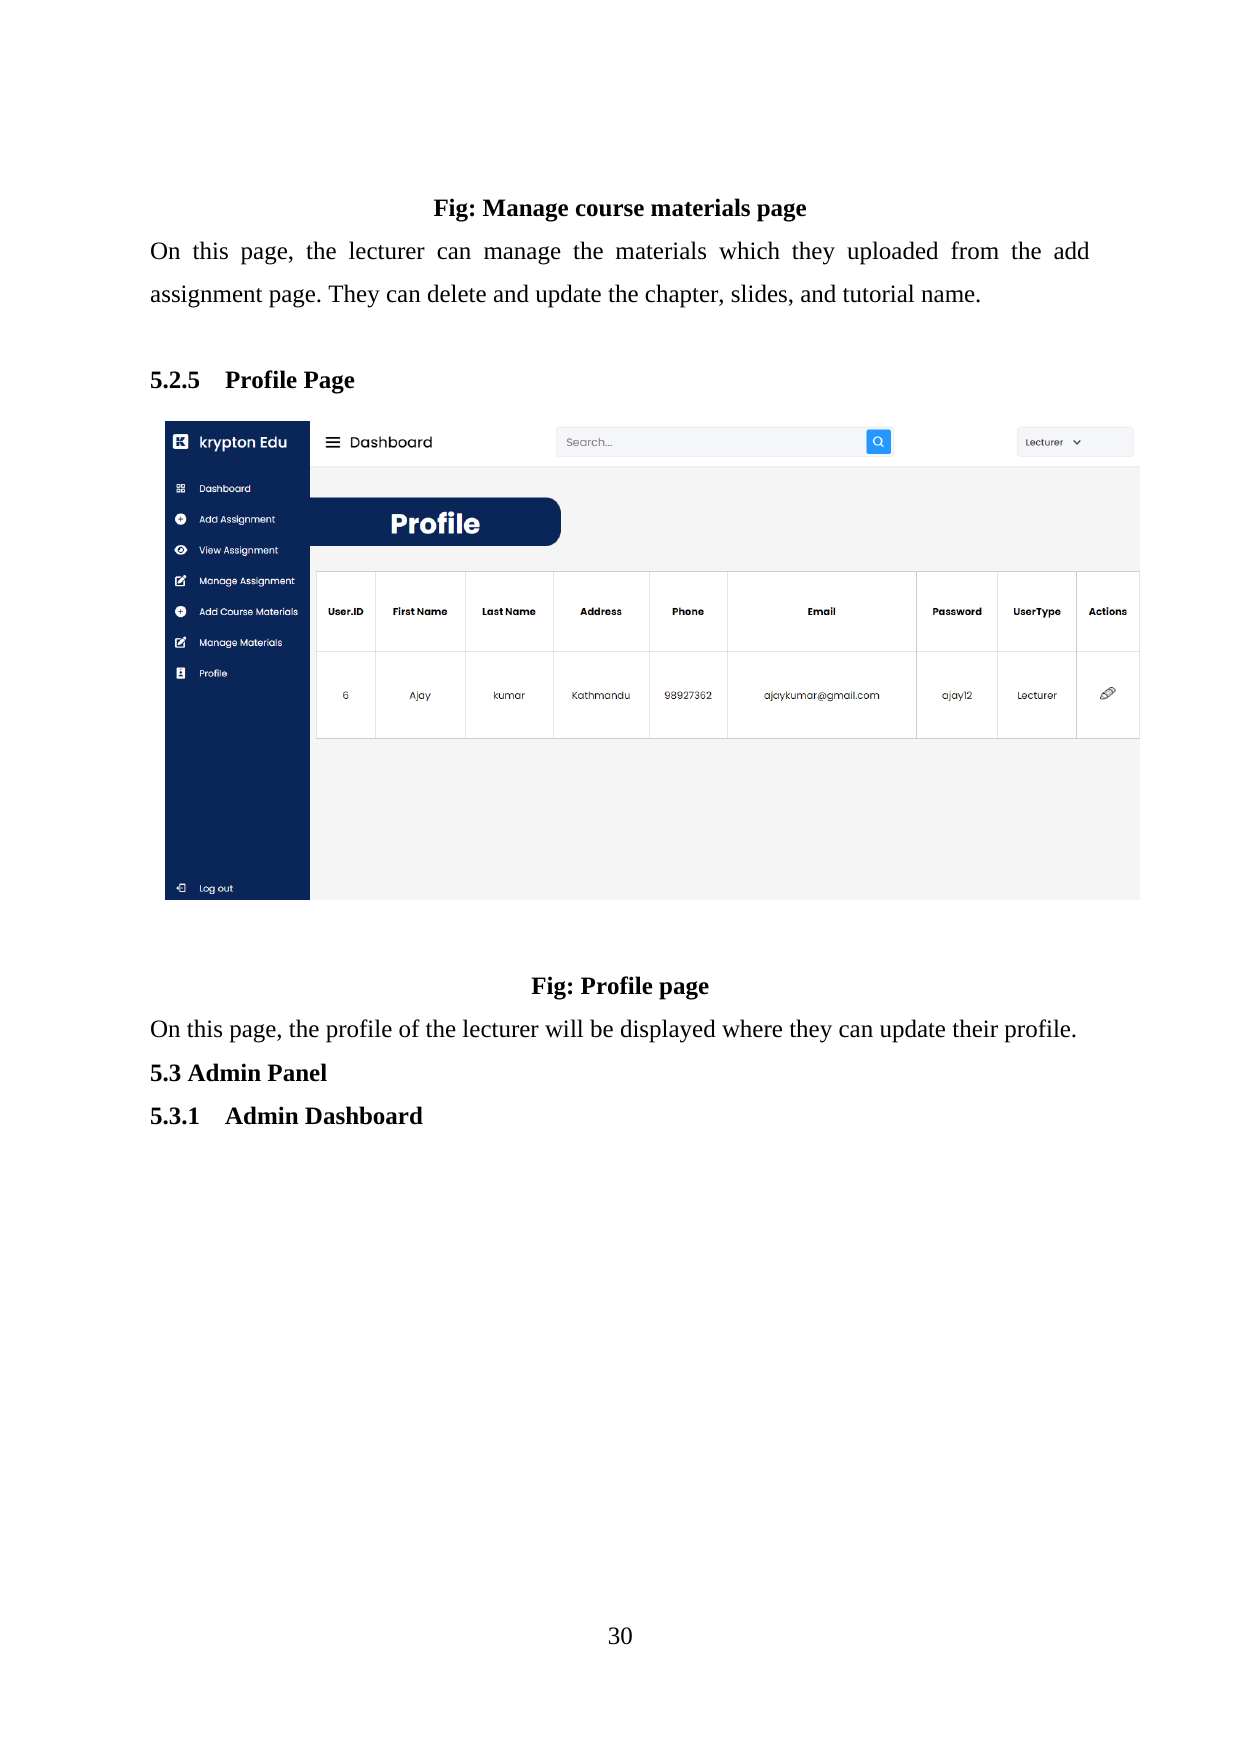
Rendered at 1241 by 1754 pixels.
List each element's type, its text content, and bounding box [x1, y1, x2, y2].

list Admin Dashboard [150, 1101, 1090, 1129]
text On this page, the profile of the lecturer will be displayed where they can update their profile. [150, 1014, 1090, 1043]
text Fig: Manage course materials page [150, 193, 1090, 222]
picture [165, 421, 1141, 900]
text Fig: Profile page [150, 971, 1090, 1000]
list Profile Page [150, 366, 1090, 394]
text On this page, the lecturer can manage the materials which they uploaded from the add assignment page. They can delete and update the chapter, slides, and tutorial name. [150, 236, 1090, 308]
list Admin Panel [150, 1058, 1090, 1086]
